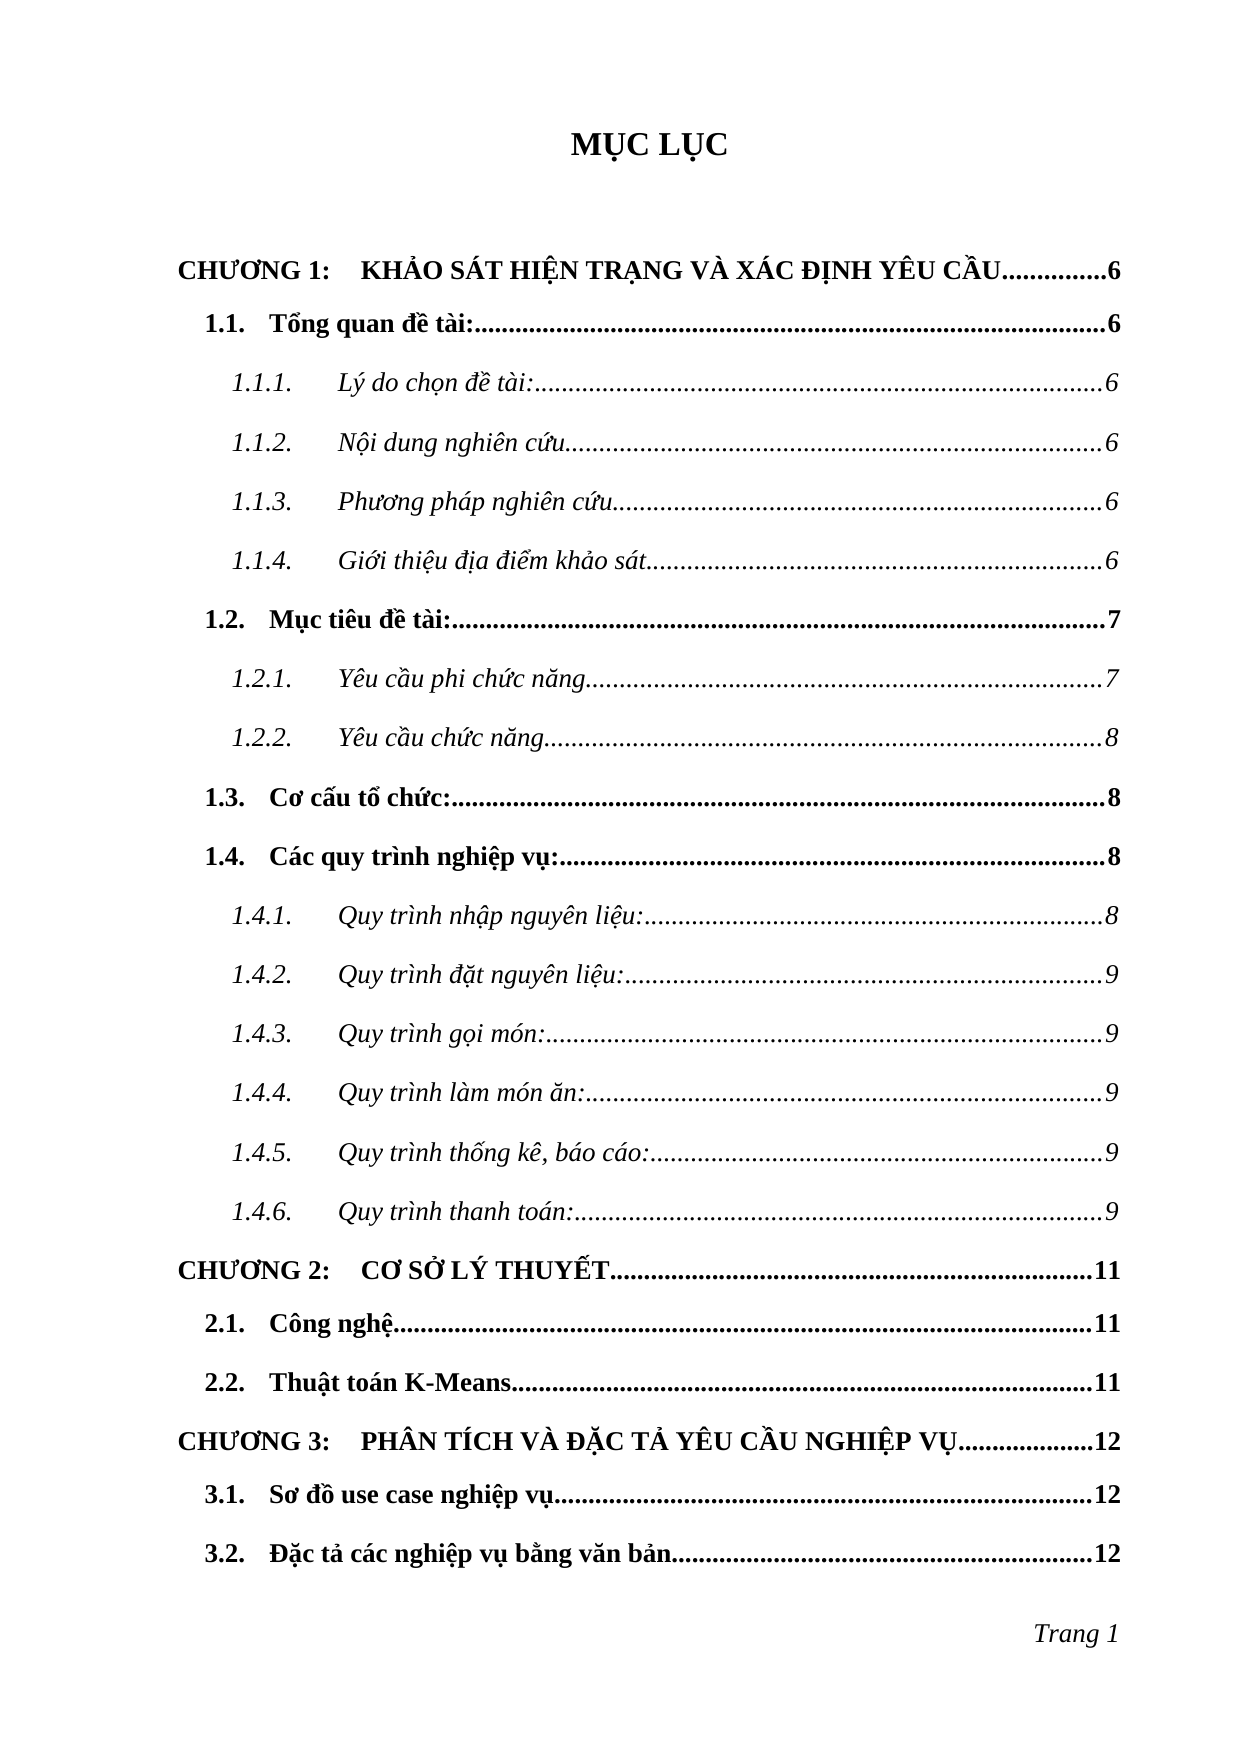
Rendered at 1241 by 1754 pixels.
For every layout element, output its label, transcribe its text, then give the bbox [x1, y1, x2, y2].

text MỤC LỤC [177, 124, 1122, 163]
